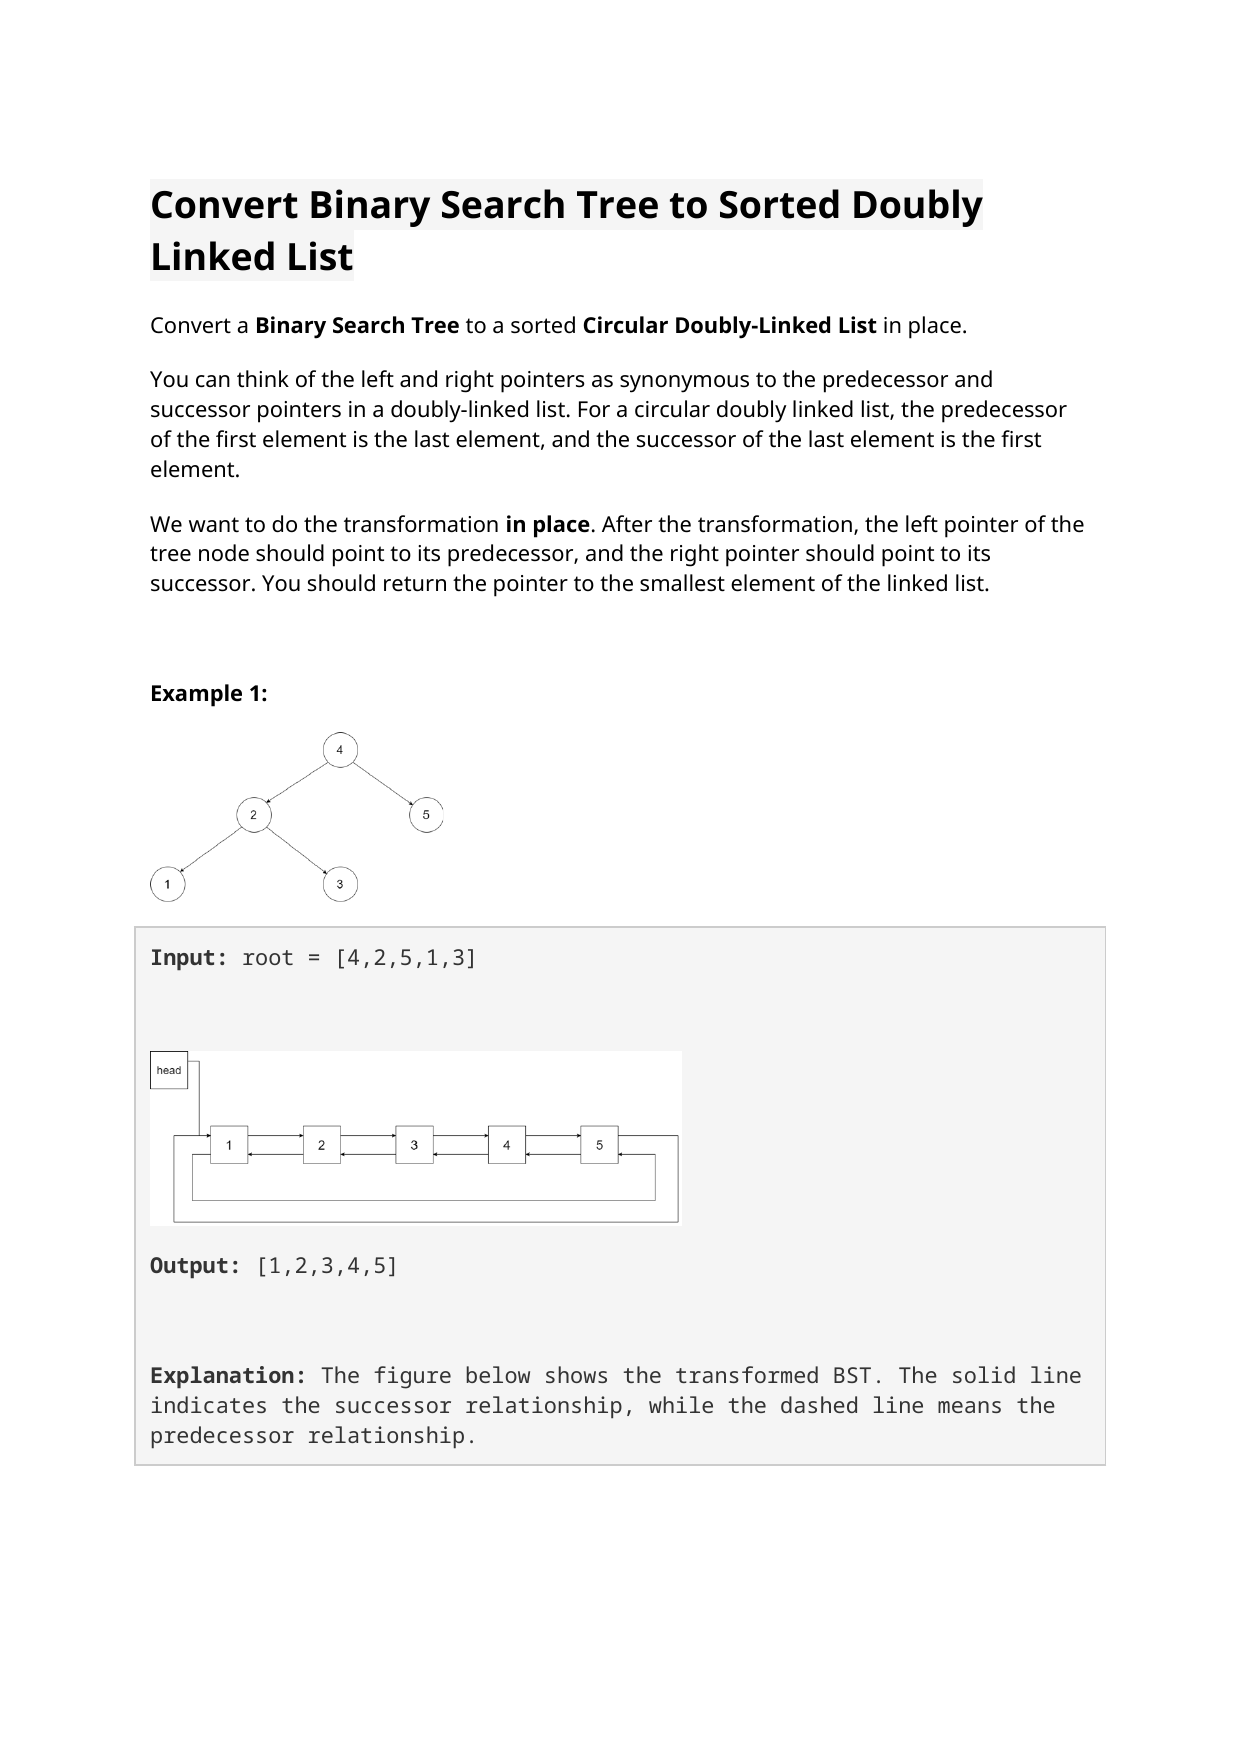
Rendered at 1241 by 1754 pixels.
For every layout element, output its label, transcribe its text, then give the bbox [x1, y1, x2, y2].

text Input: root = [4,2,5,1,3] [136, 928, 1105, 972]
text Example 1: [150, 678, 1090, 707]
text Convert Binary Search Tree to Sorted Doubly Linked List [354, 179, 1090, 281]
picture [150, 732, 444, 902]
text You can think of the left and right pointers as synonymous to the predecessor and successor pointers in a doubly-linked list. For a circular doubly linked list, the predecessor of the first element is the last element, and the successor of the last element is the first element. [150, 364, 1090, 483]
text Convert a Binary Search Tree to a sorted Circular Doubly-Linked List in place. [150, 309, 1090, 339]
text Output: [1,2,3,4,5] [136, 1234, 1105, 1280]
picture [150, 1051, 682, 1226]
text Explanation: The figure below shows the transformed BST. The solid line indicates the successor relationship, while the dashed line means the predecessor relationship. [136, 1344, 1105, 1464]
text We want to do the transformation in place. After the transformation, the left pointer of the tree node should point to its predecessor, and the right pointer should point to its successor. You should return the pointer to the smallest element of the linked list. [150, 508, 1090, 598]
